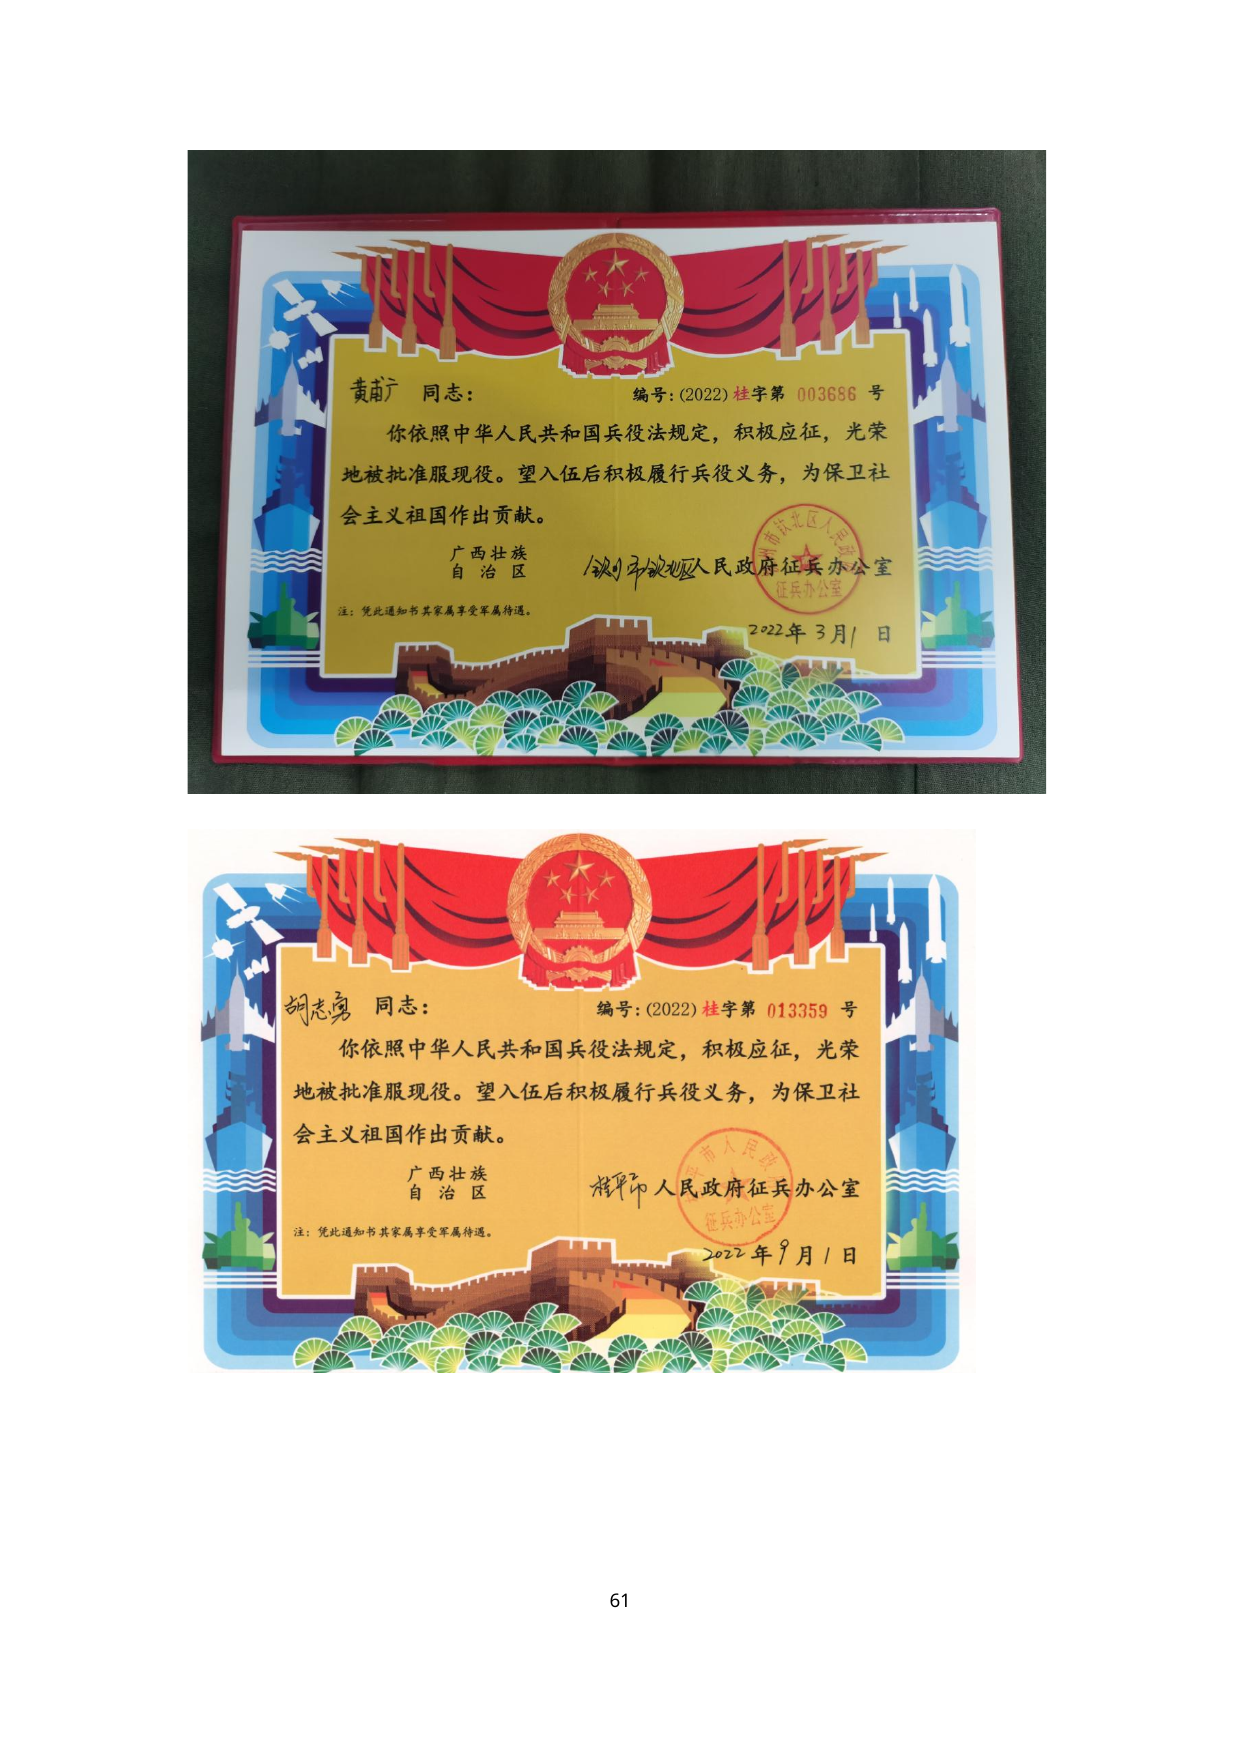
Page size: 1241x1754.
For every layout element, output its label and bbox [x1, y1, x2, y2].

picture [187, 150, 1047, 794]
table_cell [176, 150, 1064, 828]
picture [188, 829, 976, 1373]
table_cell [176, 828, 1064, 1408]
